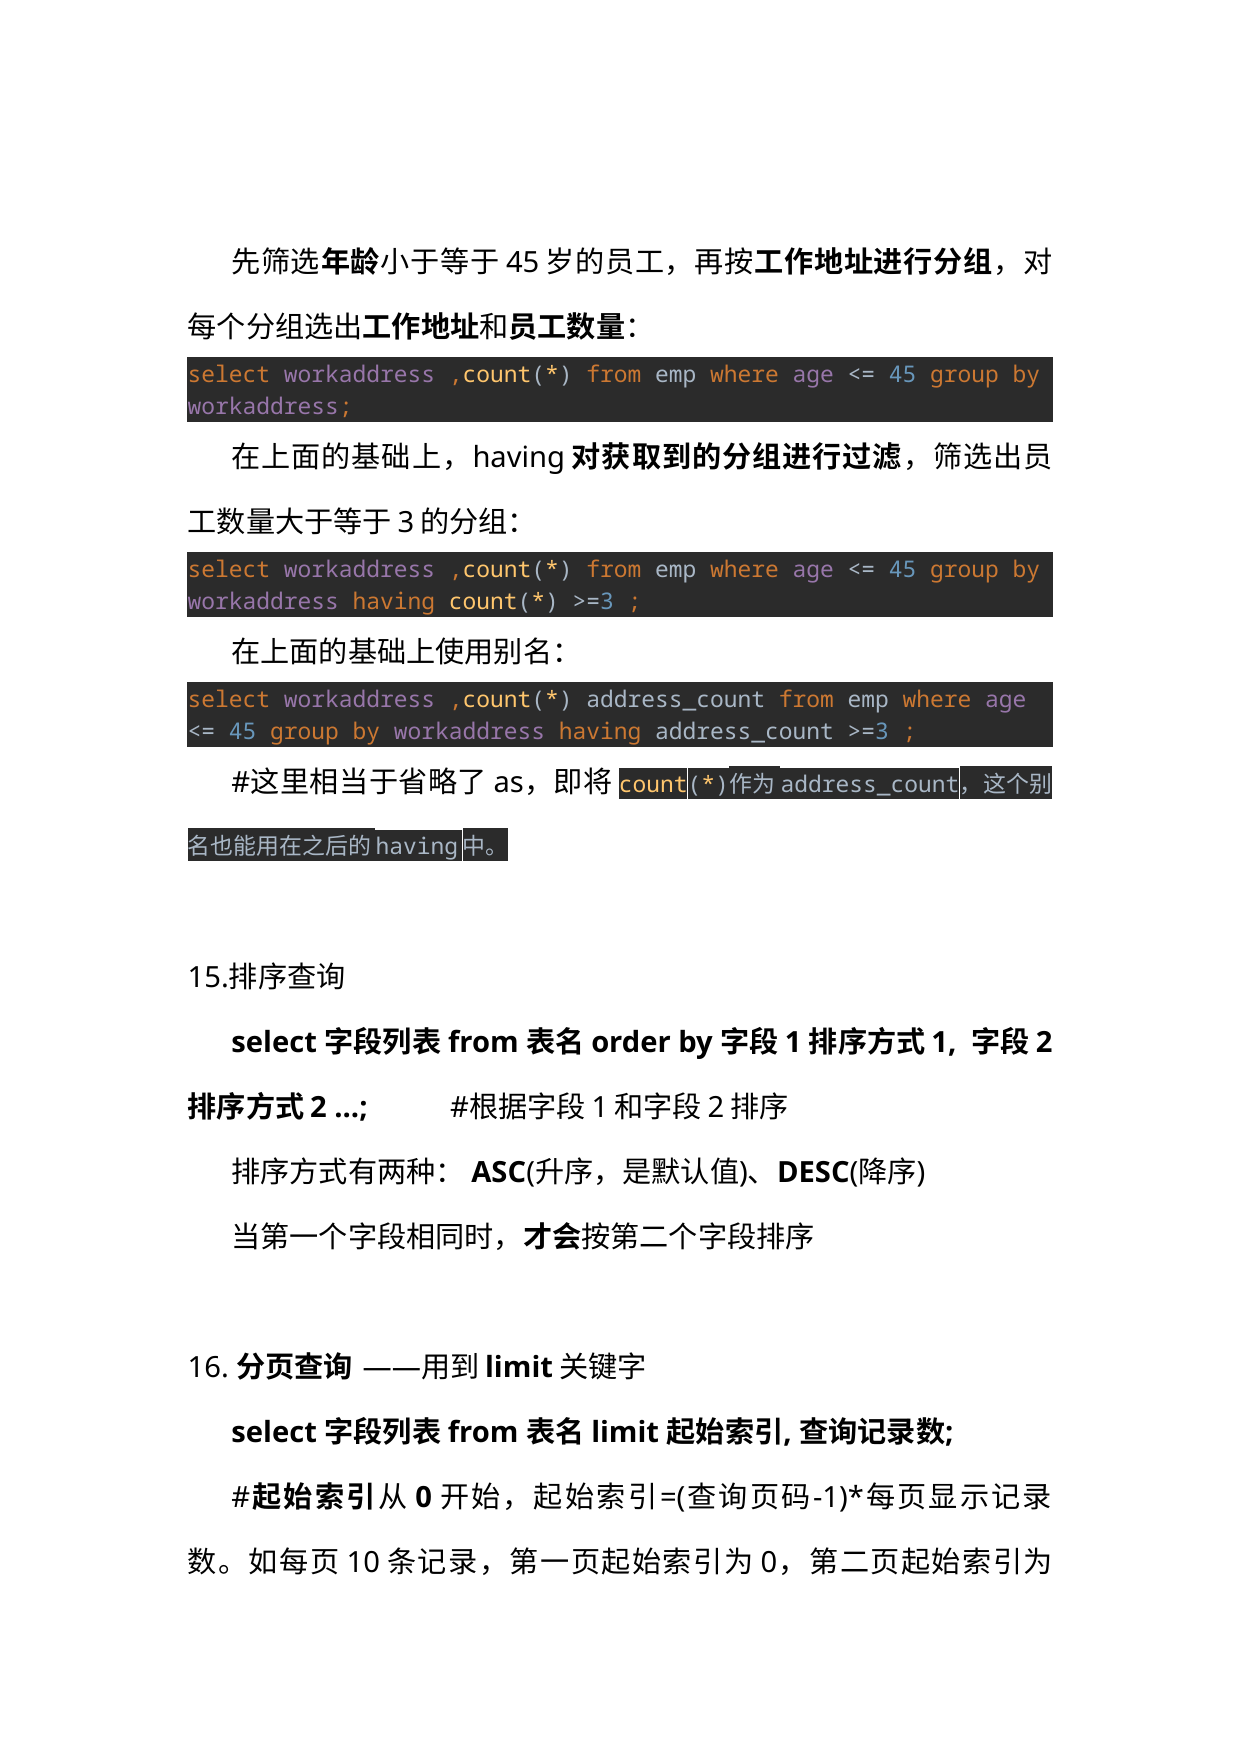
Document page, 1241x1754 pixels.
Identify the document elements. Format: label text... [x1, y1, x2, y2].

list 15.排序查询 [187, 942, 1053, 1007]
text select workaddress ,count(*) from emp where age <= 45 group by workaddress; [187, 357, 1053, 422]
text select workaddress ,count(*) from emp where age <= 45 group by workaddress having count(*) >=3 ; [187, 552, 1053, 617]
list 排序方式有两种： ASC(升序，是默认值)、DESC(降序) [187, 1137, 1053, 1202]
list select 字段列表 from 表名 order by 字段1 排序方式1, 字段2 排序方式2 ...; #根据字段1和字段2排序 [187, 1007, 1053, 1137]
list 分页查询 ——用到limit关键字 [187, 1332, 1053, 1397]
list 当第一个字段相同时，才会按第二个字段排序 [187, 1202, 1053, 1267]
list 在上面的基础上使用别名： [187, 617, 1053, 682]
list #这里相当于省略了as，即将count(*)作为address_count，这个别名也能用在之后的having中。 [187, 747, 1053, 877]
list 在上面的基础上，having对获取到的分组进行过滤，筛选出员工数量大于等于3的分组： [187, 422, 1053, 552]
text select workaddress ,count(*) address_count from emp where age <= 45 group by workaddress having address_count >=3 ; [187, 682, 1053, 747]
list select 字段列表 from 表名 limit 起始索引, 查询记录数; [187, 1397, 1053, 1462]
list 先筛选年龄小于等于45岁的员工，再按工作地址进行分组，对每个分组选出工作地址和员工数量： [187, 227, 1053, 357]
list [187, 1462, 1053, 1592]
